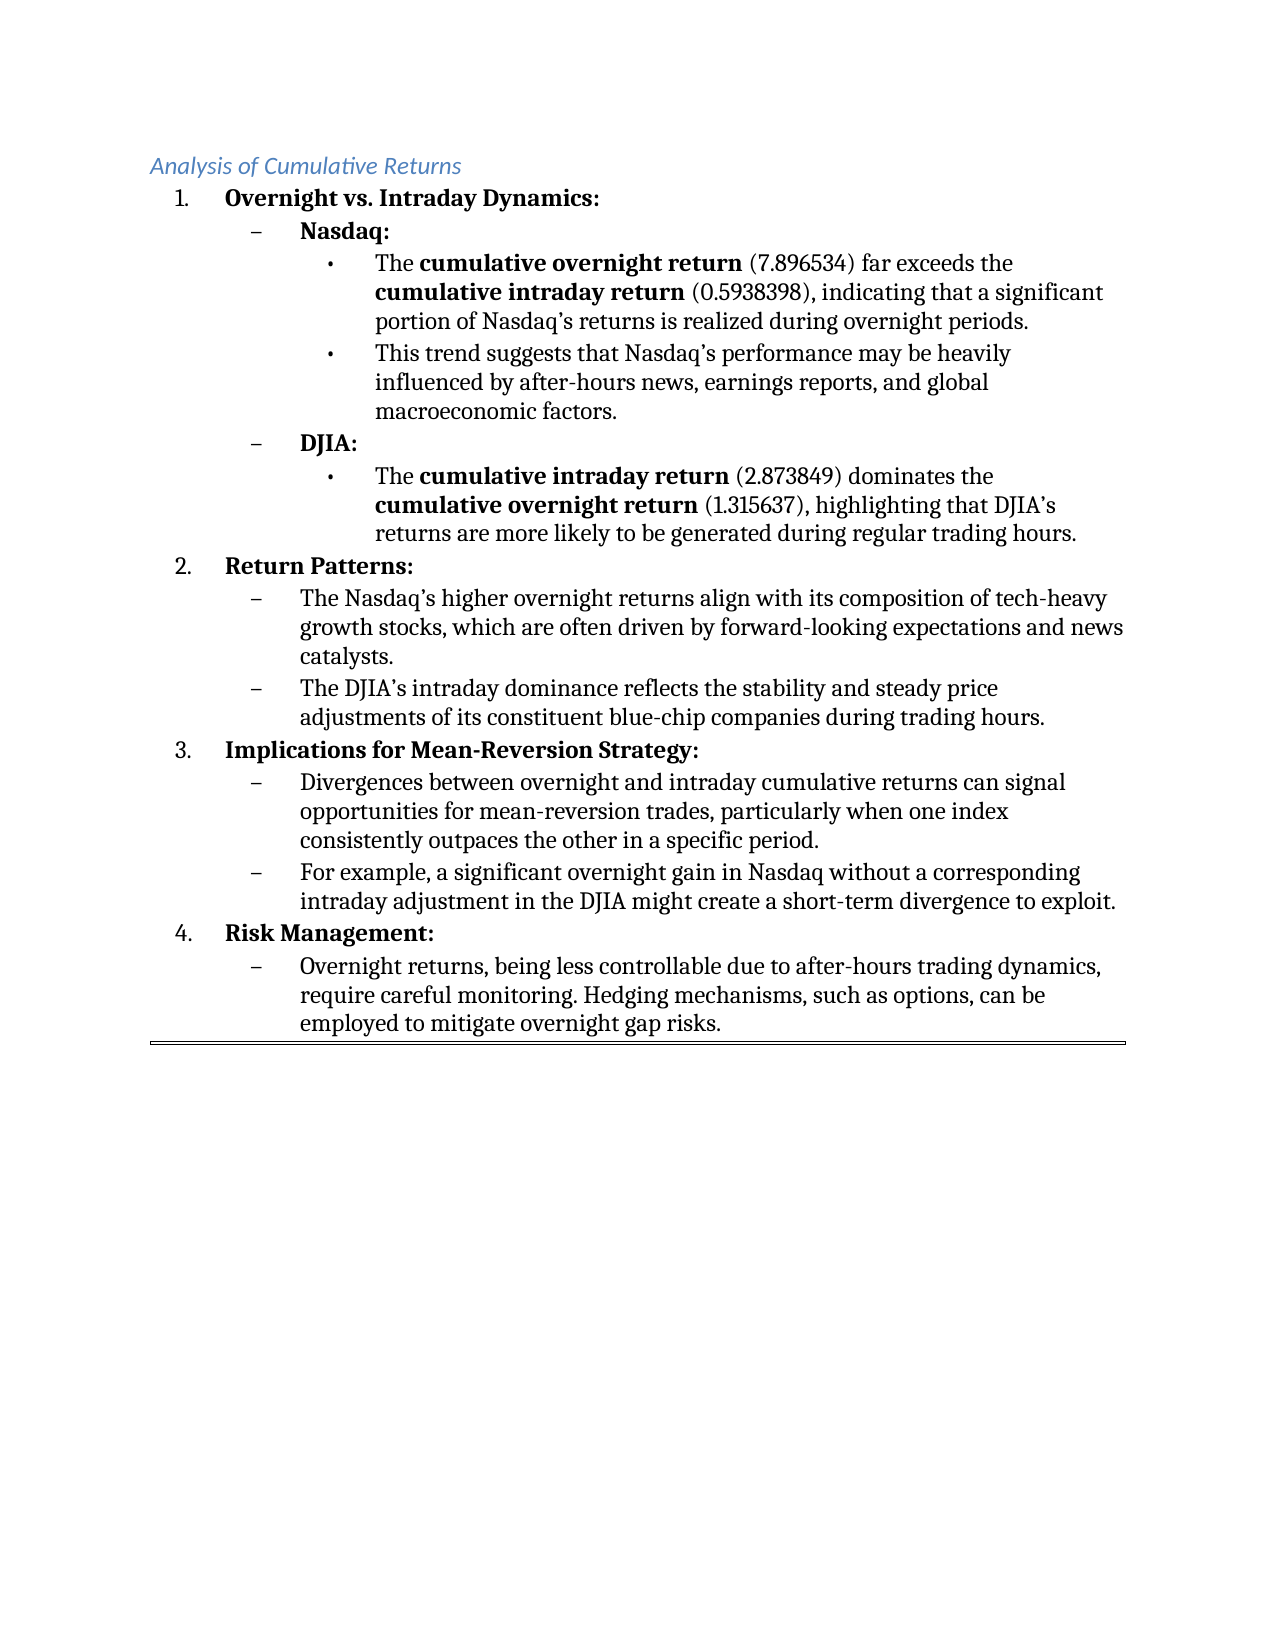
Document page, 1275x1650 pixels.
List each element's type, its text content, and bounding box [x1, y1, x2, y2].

list Overnight vs. Intraday Dynamics: [175, 184, 1125, 213]
list Divergences between overnight and intraday cumulative returns can signal opportunities for mean-reversion trades, particularly when one index consistently outpaces the other in a specific period. [250, 768, 1125, 854]
list The cumulative overnight return (7.896534) far exceeds the cumulative intraday return (0.5938398), indicating that a significant portion of Nasdaq’s returns is realized during overnight periods. [325, 249, 1125, 336]
list This trend suggests that Nasdaq’s performance may be heavily influenced by after-hours news, earnings reports, and global macroeconomic factors. [325, 339, 1125, 426]
list The DJIA’s intraday dominance reflects the stability and steady price adjustments of its constituent blue-chip companies during trading hours. [250, 674, 1125, 732]
subtitle Analysis of Cumulative Returns [150, 150, 1125, 181]
list Risk Management: [175, 919, 1125, 948]
list DJIA: [250, 429, 1125, 458]
list For example, a significant overnight gain in Nasdaq without a corresponding intraday adjustment in the DJIA might create a short-term divergence to exploit. [250, 858, 1125, 916]
list Nasdaq: [250, 217, 1125, 246]
list Return Patterns: [175, 552, 1125, 581]
list Implications for Mean-Reversion Strategy: [175, 736, 1125, 764]
list The Nasdaq’s higher overnight returns align with its composition of tech-heavy growth stocks, which are often driven by forward-looking expectations and news catalysts. [250, 584, 1125, 671]
list Overnight returns, being less controllable due to after-hours trading dynamics, require careful monitoring. Hedging mechanisms, such as options, can be employed to mitigate overnight gap risks. [250, 952, 1125, 1038]
list The cumulative intraday return (2.873849) dominates the cumulative overnight return (1.315637), highlighting that DJIA’s returns are more likely to be generated during regular trading hours. [325, 462, 1125, 548]
